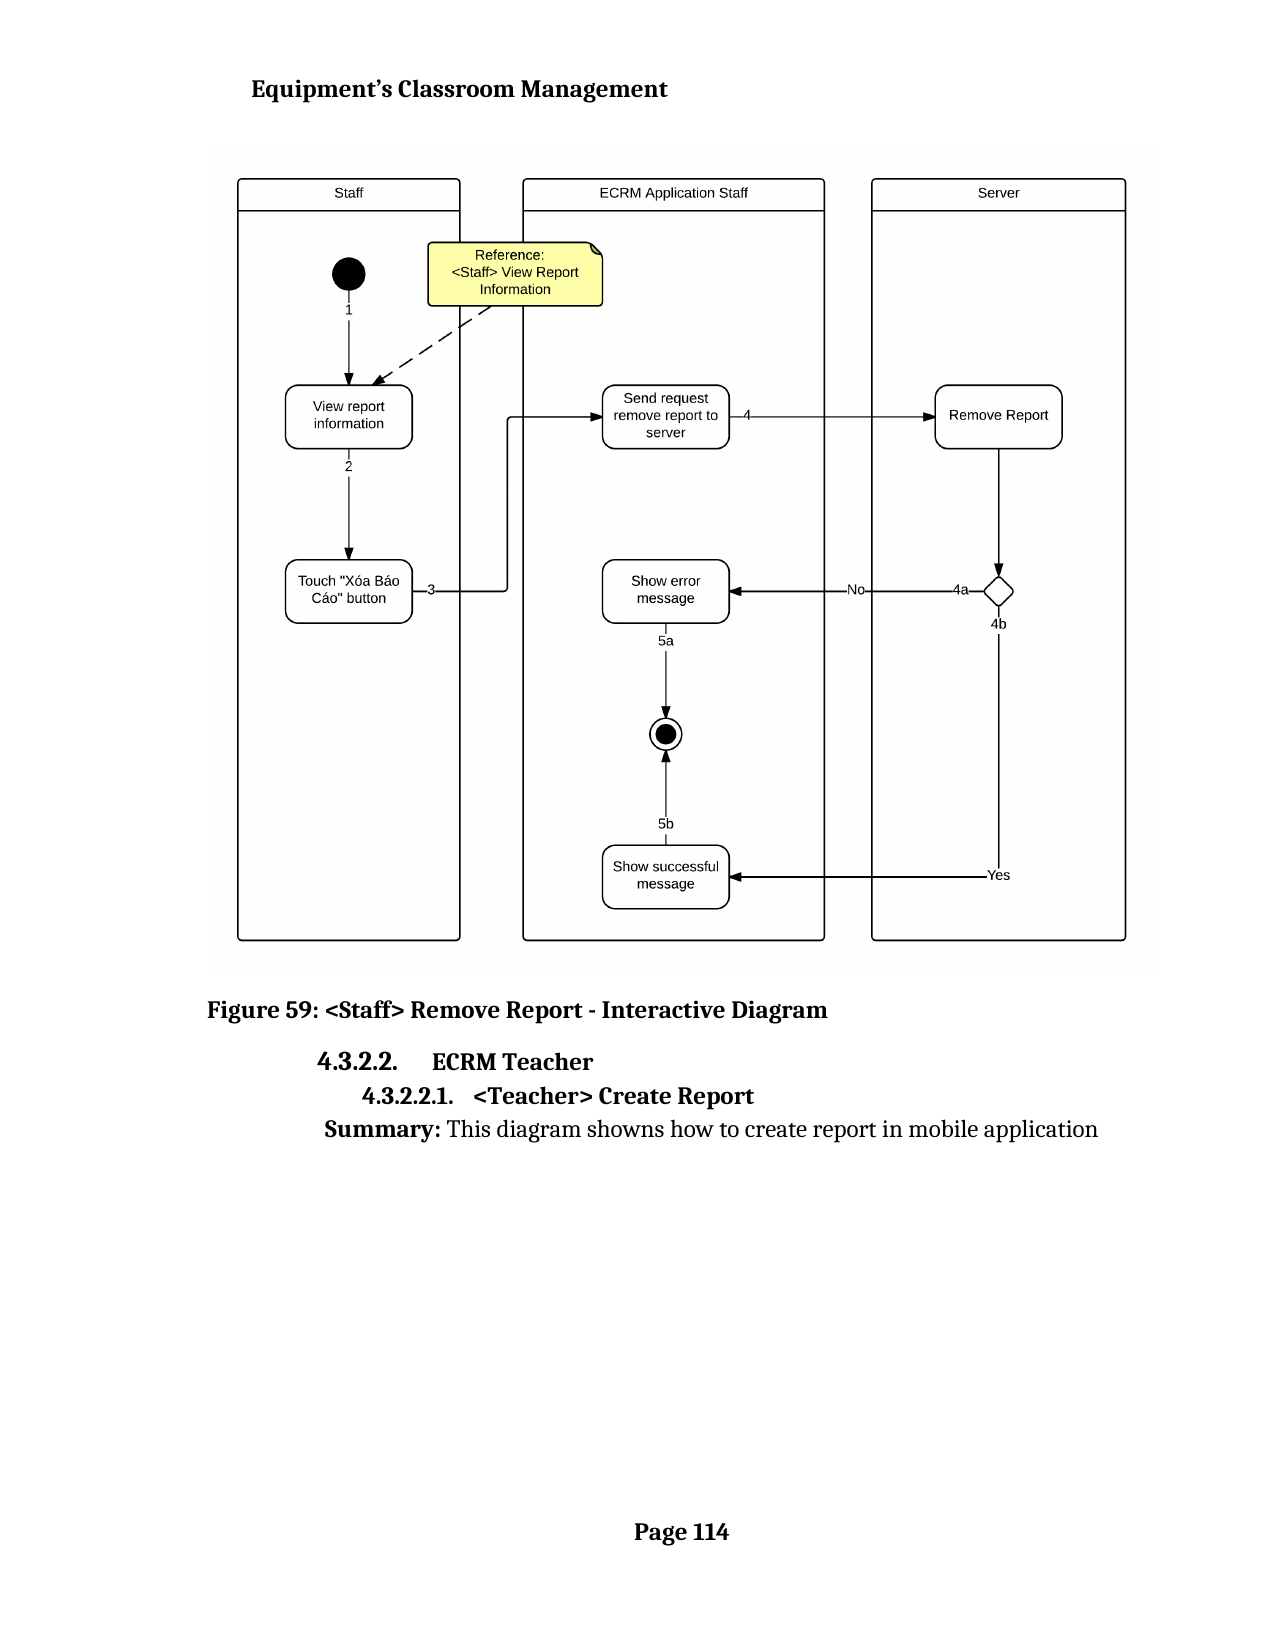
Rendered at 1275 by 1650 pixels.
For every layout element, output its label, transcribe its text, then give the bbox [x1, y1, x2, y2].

list <Teacher> Create Report [454, 1082, 1157, 1110]
list Summary: This diagram showns how to create report in mobile application [325, 1114, 1157, 1143]
list ECRM Teacher [317, 1046, 1157, 1077]
picture [206, 147, 1157, 972]
